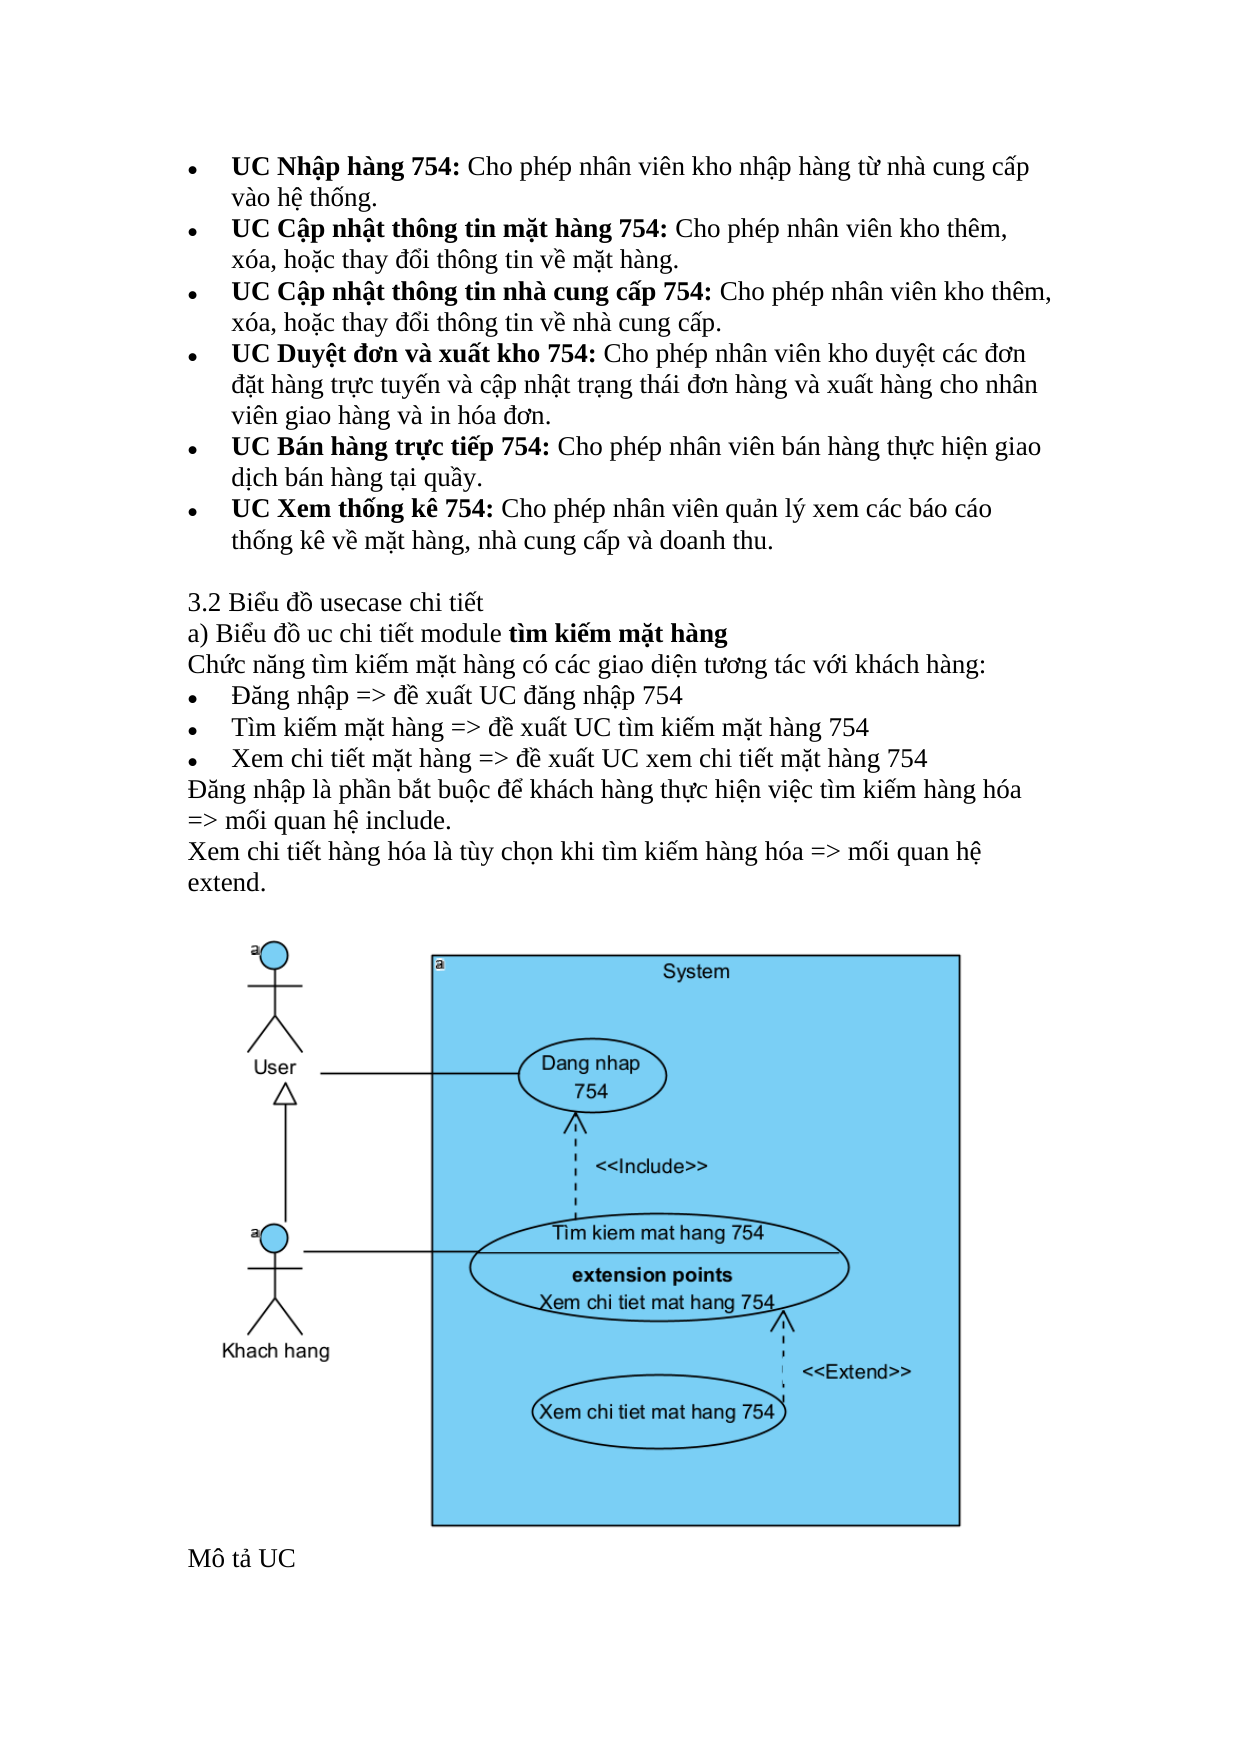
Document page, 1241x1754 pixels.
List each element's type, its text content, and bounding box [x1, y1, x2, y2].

list Đăng nhập => đề xuất UC đăng nhập 754 [187, 679, 1053, 711]
list Xem chi tiết mặt hàng => đề xuất UC xem chi tiết mặt hàng 754 [187, 742, 1053, 773]
list Tìm kiếm mặt hàng => đề xuất UC tìm kiếm mặt hàng 754 [187, 711, 1053, 742]
list Biểu đồ uc chi tiết module tìm kiếm mặt hàng [187, 617, 1053, 648]
list Đăng nhập là phần bắt buộc để khách hàng thực hiện việc tìm kiếm hàng hóa => mối quan hệ include. [187, 773, 1053, 835]
list Xem chi tiết hàng hóa là tùy chọn khi tìm kiếm hàng hóa => mối quan hệ extend. [187, 835, 1053, 897]
list Biểu đồ usecase chi tiết [187, 586, 1053, 617]
list Chức năng tìm kiếm mặt hàng có các giao diện tương tác với khách hàng: [187, 648, 1053, 679]
list UC Bán hàng trực tiếp 754: Cho phép nhân viên bán hàng thực hiện giao dịch bán hàng tại quầy. [187, 430, 1053, 493]
list Mô tả UC [187, 1542, 1053, 1573]
list UC Cập nhật thông tin mặt hàng 754: Cho phép nhân viên kho thêm, xóa, hoặc thay đổi thông tin về mặt hàng. [187, 212, 1053, 274]
list UC Cập nhật thông tin nhà cung cấp 754: Cho phép nhân viên kho thêm, xóa, hoặc thay đổi thông tin về nhà cung cấp. [187, 274, 1053, 337]
list UC Nhập hàng 754: Cho phép nhân viên kho nhập hàng từ nhà cung cấp vào hệ thống. [187, 150, 1053, 212]
picture [187, 897, 1053, 1542]
list UC Duyệt đơn và xuất kho 754: Cho phép nhân viên kho duyệt các đơn đặt hàng trực tuyến và cập nhật trạng thái đơn hàng và xuất hàng cho nhân viên giao hàng và in hóa đơn. [187, 337, 1053, 430]
list UC Xem thống kê 754: Cho phép nhân viên quản lý xem các báo cáo thống kê về mặt hàng, nhà cung cấp và doanh thu. [187, 493, 1053, 555]
